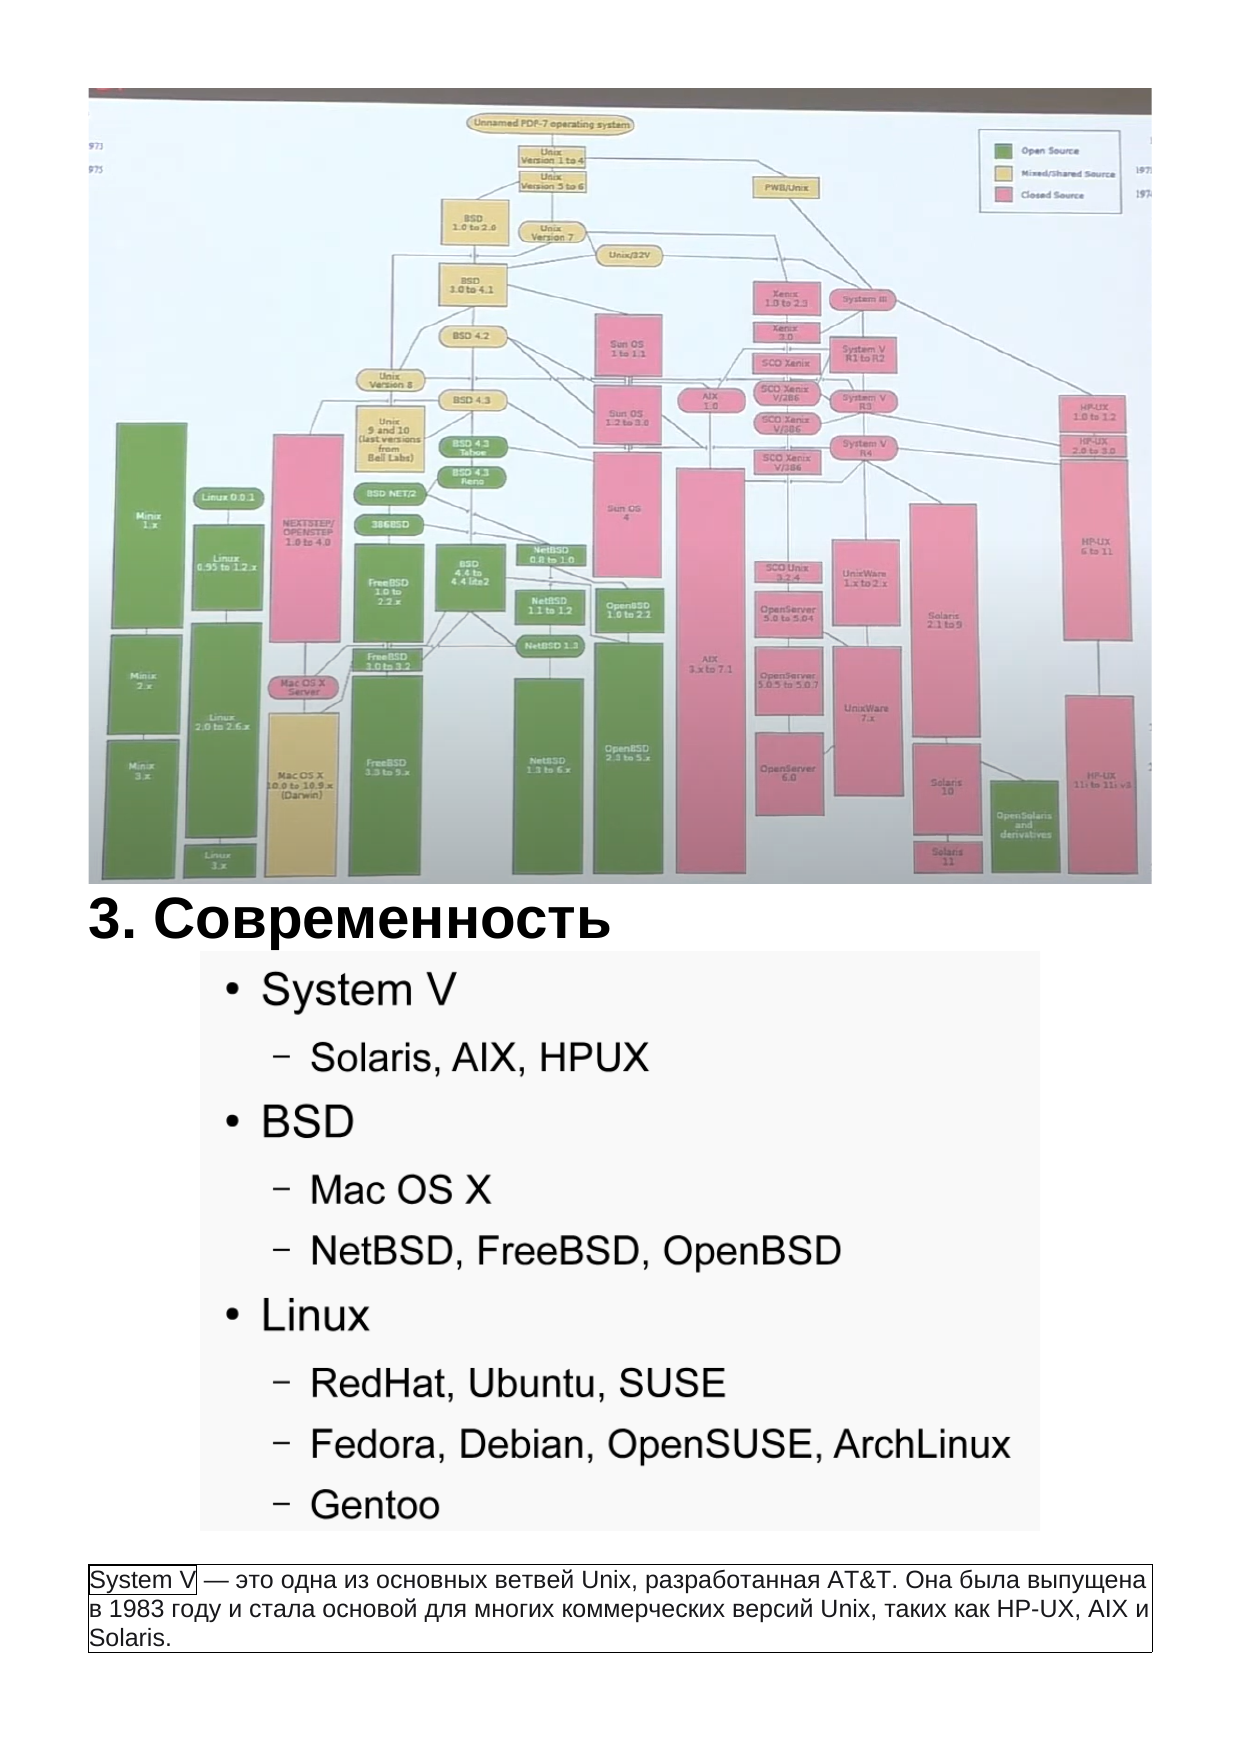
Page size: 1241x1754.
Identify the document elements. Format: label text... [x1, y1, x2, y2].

picture [88, 88, 1152, 884]
text System V — это одна из основных ветвей Unix, разработанная AT&T. Она была выпущена в 1983 году и стала основой для многих коммерческих версий Unix, таких как HP-UX, AIX и Solaris. [89, 1565, 1152, 1652]
picture [200, 951, 1041, 1531]
title 3. Современность [88, 884, 1152, 951]
